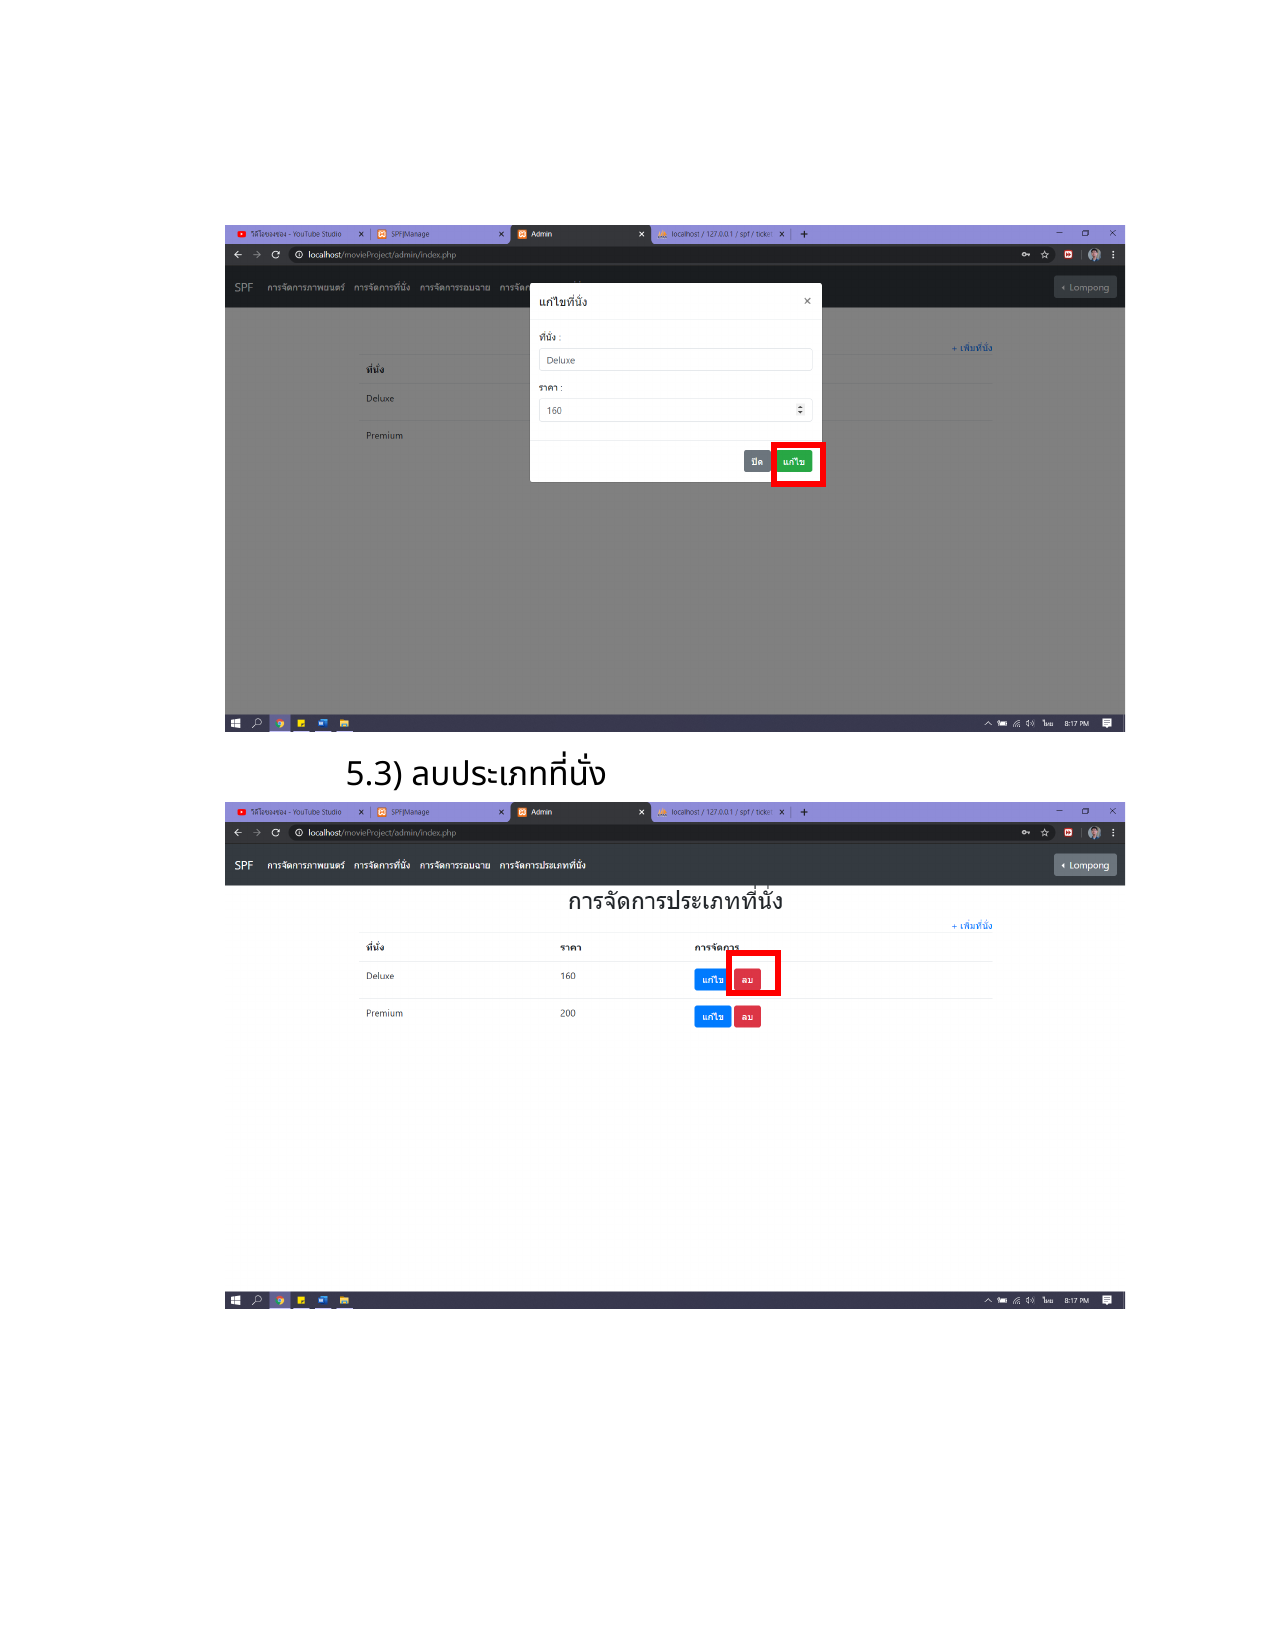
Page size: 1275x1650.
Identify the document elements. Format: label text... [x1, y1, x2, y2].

text 5.3) ลบประเภทที่นั่ง [225, 749, 1125, 802]
picture [225, 225, 1125, 732]
picture [225, 802, 1125, 1309]
